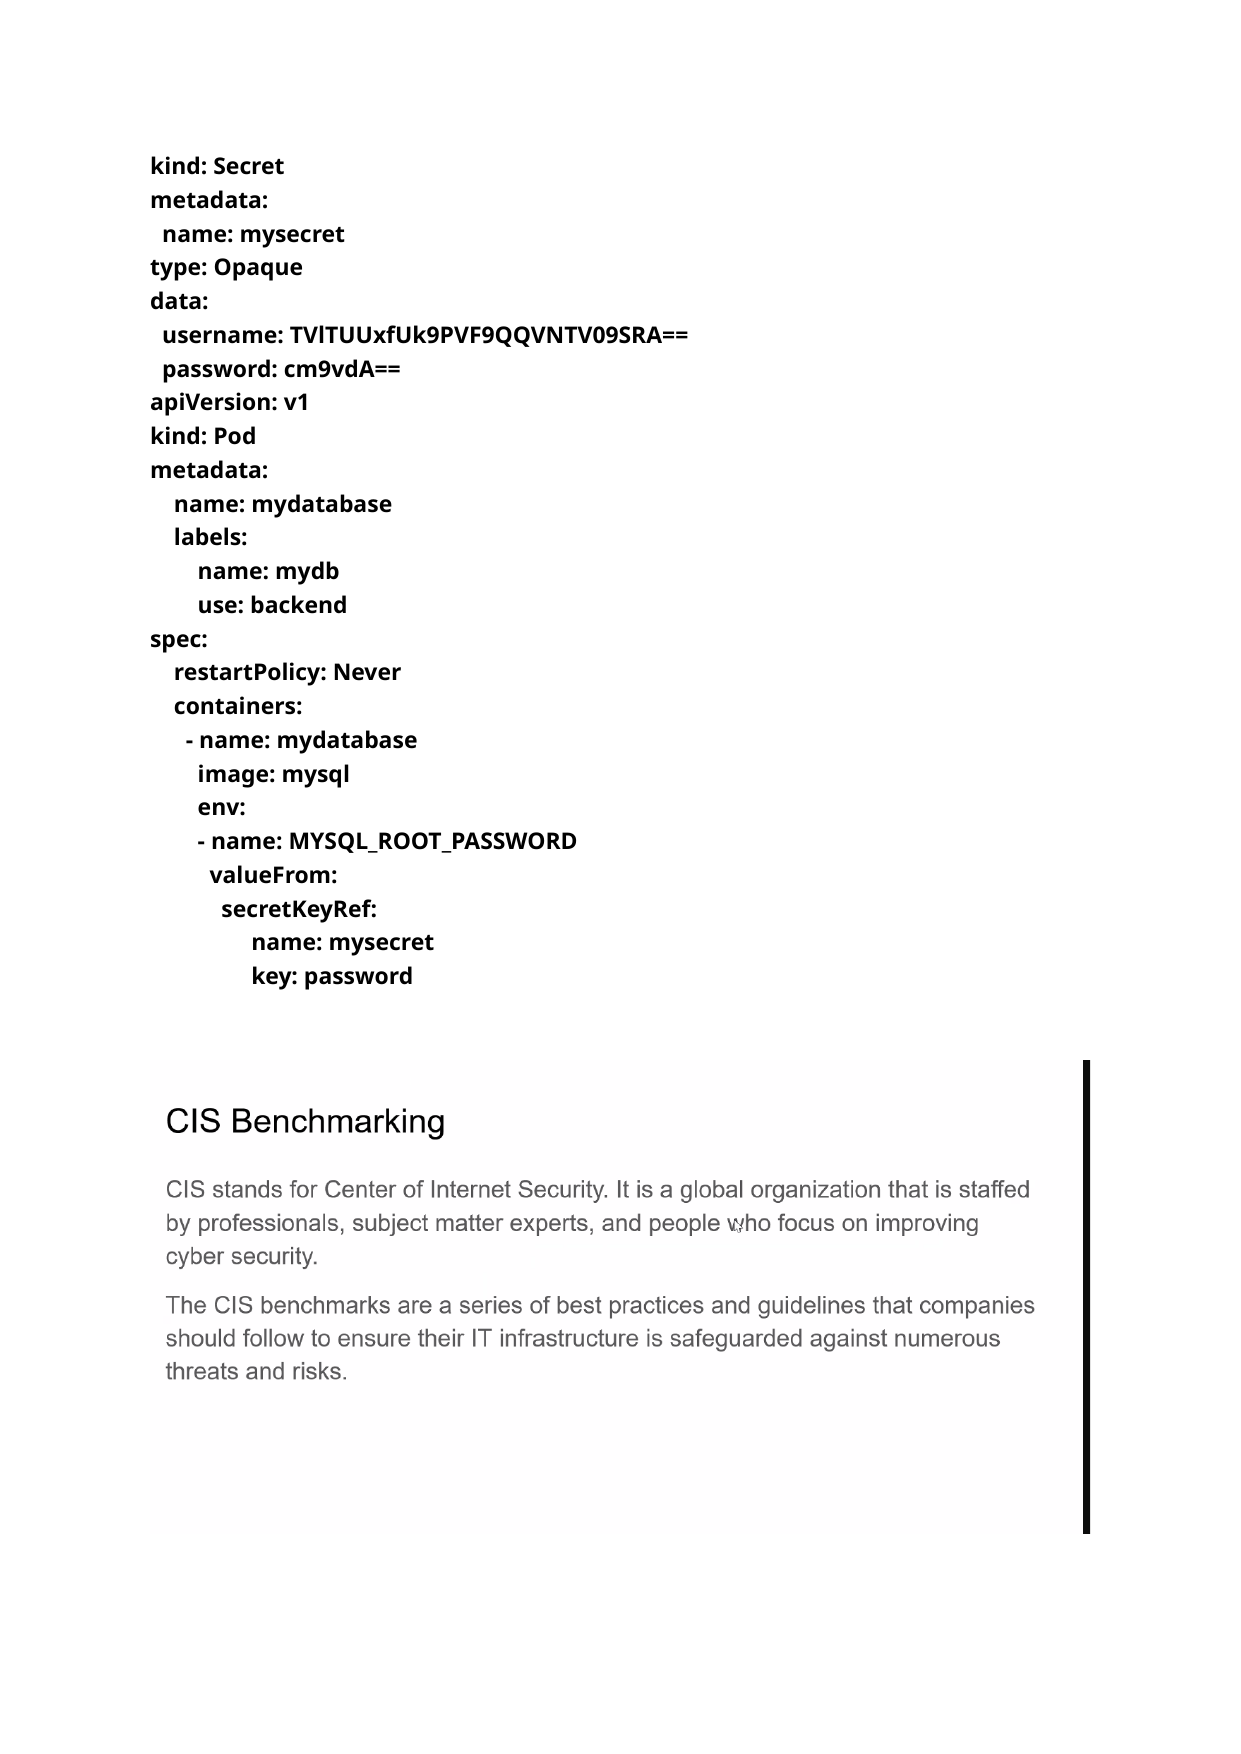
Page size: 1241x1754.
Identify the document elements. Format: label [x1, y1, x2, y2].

text [150, 150, 1090, 991]
picture [150, 1060, 1091, 1534]
